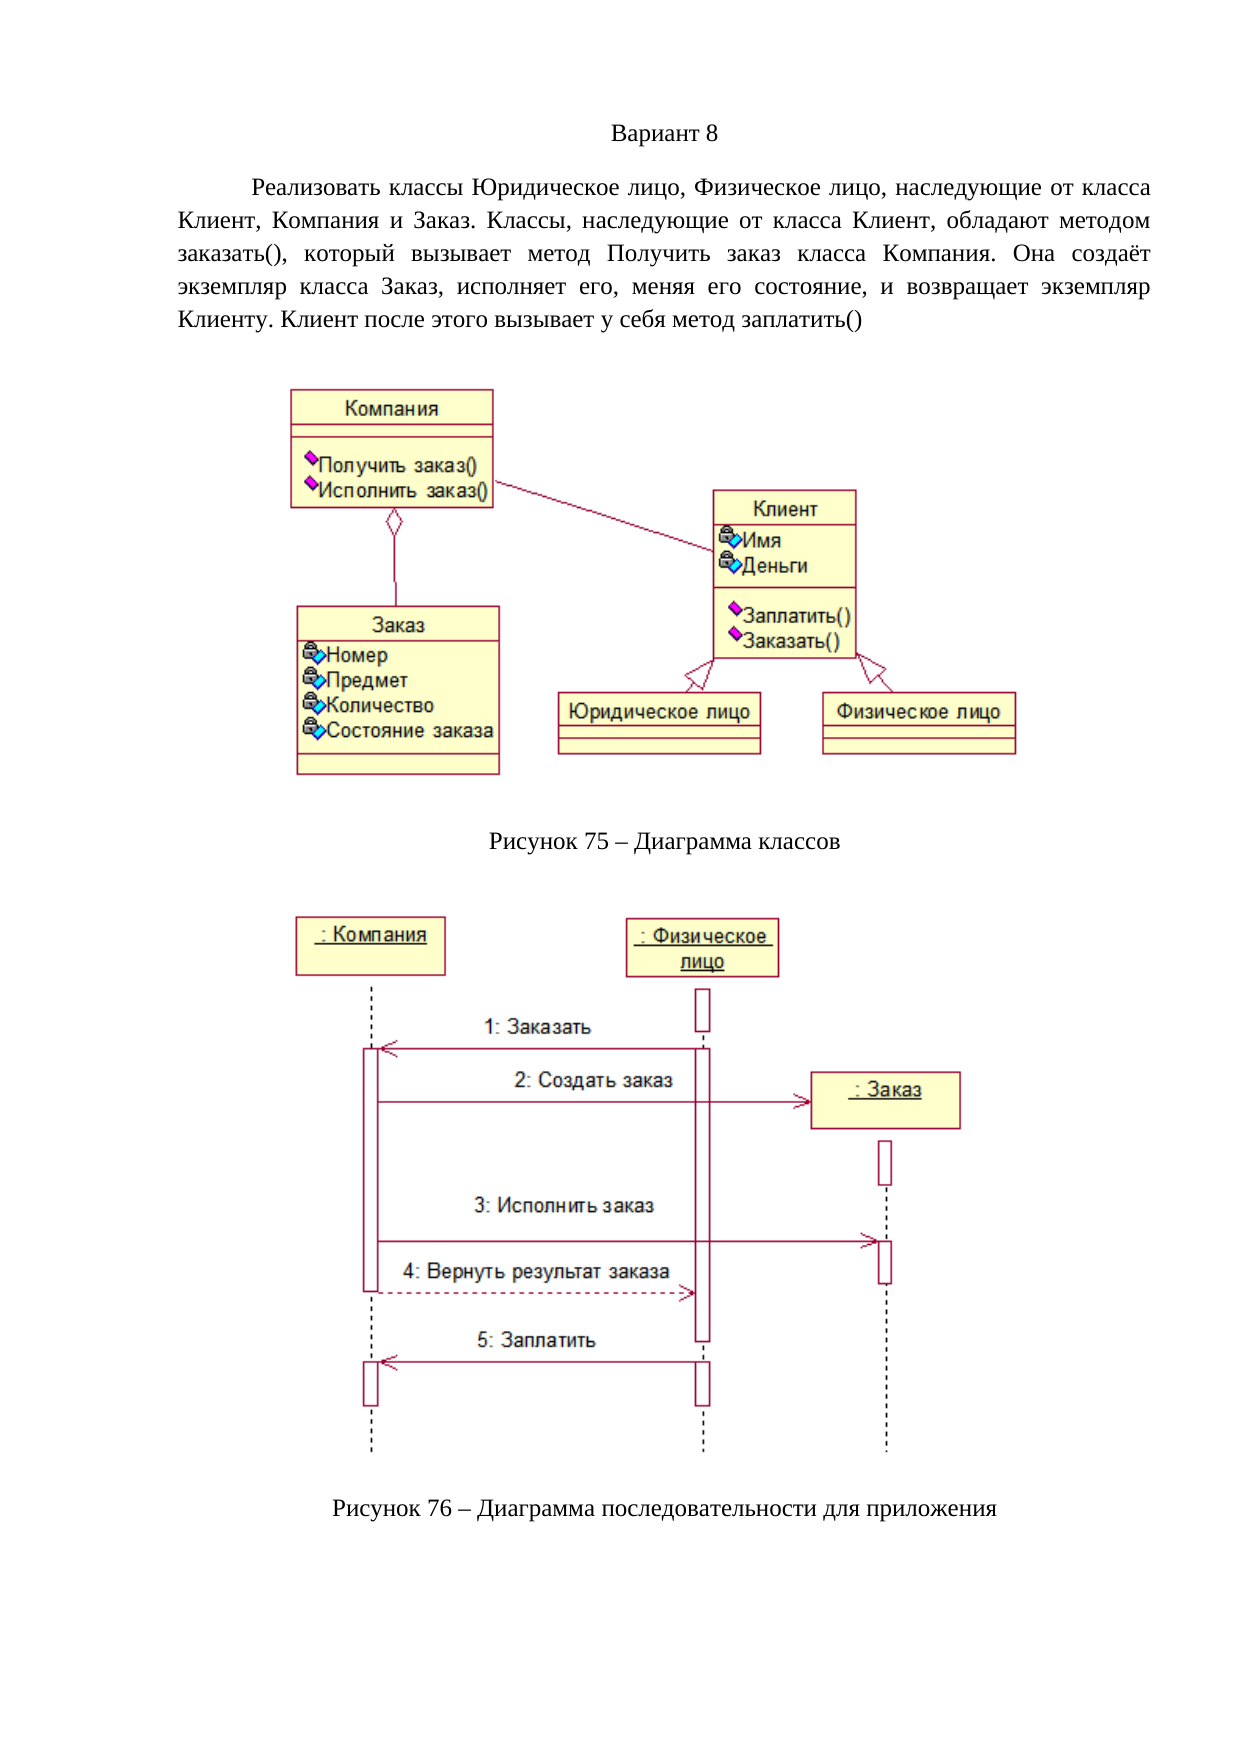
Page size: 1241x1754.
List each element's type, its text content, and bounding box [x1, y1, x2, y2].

text Рисунок 76 – Диаграмма последовательности для приложения [177, 1493, 1152, 1521]
picture [264, 337, 1065, 827]
picture [252, 855, 1077, 1493]
text Рисунок 75 – Диаграмма классов [177, 826, 1152, 855]
text Вариант 8 [177, 118, 1152, 147]
text Реализовать классы Юридическое лицо, Физическое лицо, наследующие от класса Клиент, Компания и Заказ. Классы, наследующие от класса Клиент, обладают методом заказать(), который вызывает метод Получить заказ класса Компания. Она создаёт экземпляр класса Заказ, исполняет его, меняя его состояние, и возвращает экземпляр Клиенту. Клиент после этого вызывает у себя метод заплатить() [177, 172, 1152, 333]
